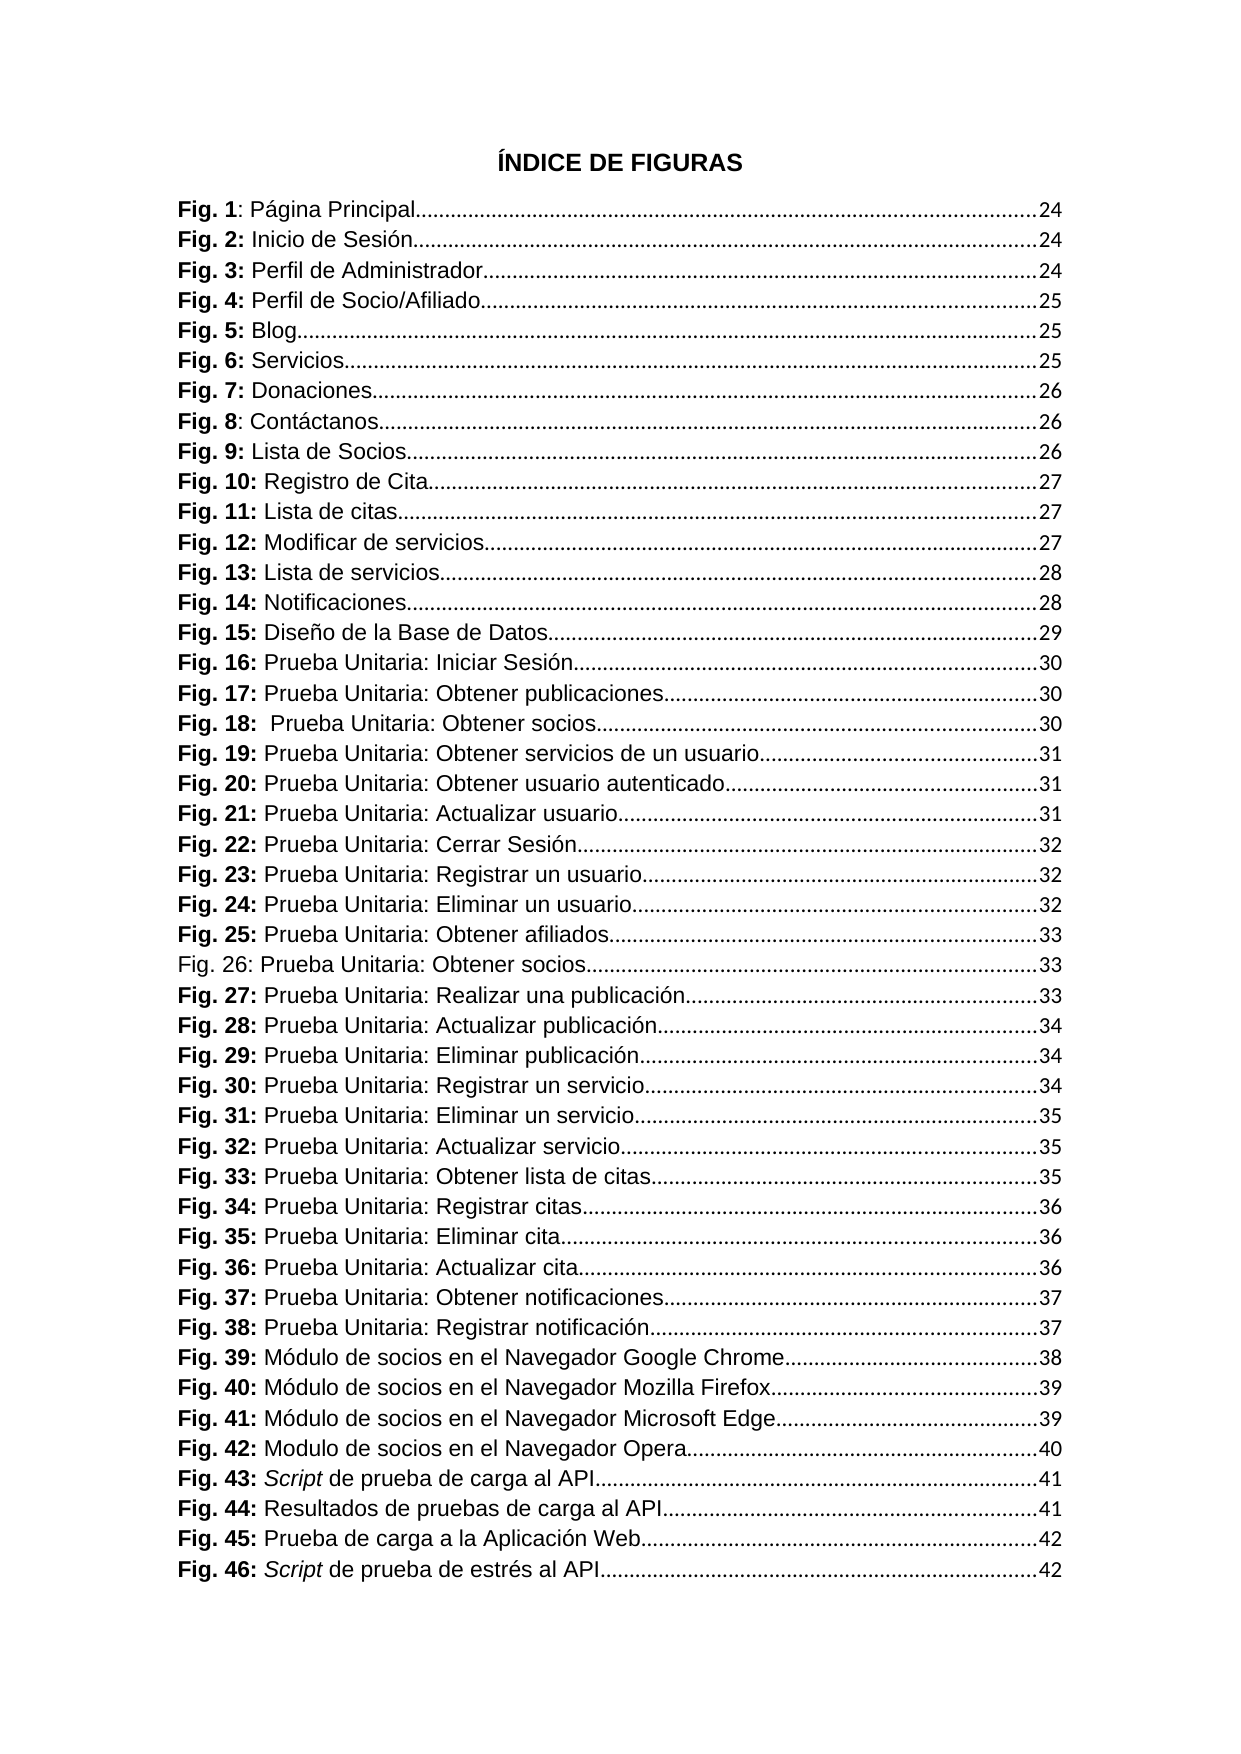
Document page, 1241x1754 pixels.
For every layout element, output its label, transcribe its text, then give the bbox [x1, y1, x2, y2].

text Fig. 13: Lista de servicios 28 [177, 558, 1063, 586]
text Fig. 17: Prueba Unitaria: Obtener publicaciones 30 [177, 679, 1063, 707]
text Fig. 14: Notificaciones 28 [177, 588, 1063, 616]
text Fig. 44: Resultados de pruebas de carga al API 41 [177, 1494, 1063, 1522]
text Fig. 2: Inicio de Sesión 24 [177, 226, 1063, 253]
text Fig. 3: Perfil de Administrador 24 [177, 256, 1063, 284]
text Fig. 22: Prueba Unitaria: Cerrar Sesión 32 [177, 830, 1063, 858]
text Fig. 36: Prueba Unitaria: Actualizar cita 36 [177, 1253, 1063, 1281]
text Fig. 46: Script de prueba de estrés al API 42 [177, 1555, 1063, 1583]
text Fig. 26: Prueba Unitaria: Obtener socios 33 [177, 951, 1063, 978]
text Fig. 11: Lista de citas 27 [177, 497, 1063, 525]
text Fig. 39: Módulo de socios en el Navegador Google Chrome 38 [177, 1343, 1063, 1371]
text Fig. 7: Donaciones 26 [177, 377, 1063, 404]
text Fig. 18: Prueba Unitaria: Obtener socios 30 [177, 709, 1063, 737]
text Fig. 6: Servicios 25 [177, 346, 1063, 374]
text Fig. 23: Prueba Unitaria: Registrar un usuario 32 [177, 860, 1063, 888]
text Fig. 8: Contáctanos 26 [177, 407, 1063, 435]
text Fig. 38: Prueba Unitaria: Registrar notificación 37 [177, 1313, 1063, 1341]
text Fig. 25: Prueba Unitaria: Obtener afiliados 33 [177, 920, 1063, 948]
text Fig. 1: Página Principal 24 [177, 195, 1063, 223]
text Fig. 12: Modificar de servicios 27 [177, 528, 1063, 556]
text Fig. 45: Prueba de carga a la Aplicación Web 42 [177, 1524, 1063, 1552]
text Fig. 29: Prueba Unitaria: Eliminar publicación 34 [177, 1041, 1063, 1069]
text Fig. 40: Módulo de socios en el Navegador Mozilla Firefox 39 [177, 1373, 1063, 1401]
text Fig. 15: Diseño de la Base de Datos 29 [177, 618, 1063, 646]
text ÍNDICE DE FIGURAS [177, 148, 1063, 176]
text Fig. 34: Prueba Unitaria: Registrar citas 36 [177, 1192, 1063, 1220]
text Fig. 9: Lista de Socios 26 [177, 437, 1063, 465]
text Fig. 41: Módulo de socios en el Navegador Microsoft Edge 39 [177, 1404, 1063, 1432]
text Fig. 5: Blog 25 [177, 316, 1063, 344]
text Fig. 31: Prueba Unitaria: Eliminar un servicio 35 [177, 1102, 1063, 1129]
text Fig. 28: Prueba Unitaria: Actualizar publicación 34 [177, 1011, 1063, 1039]
text Fig. 43: Script de prueba de carga al API 41 [177, 1464, 1063, 1492]
text Fig. 16: Prueba Unitaria: Iniciar Sesión 30 [177, 648, 1063, 676]
text Fig. 24: Prueba Unitaria: Eliminar un usuario 32 [177, 890, 1063, 918]
text Fig. 4: Perfil de Socio/Afiliado 25 [177, 286, 1063, 314]
text Fig. 20: Prueba Unitaria: Obtener usuario autenticado 31 [177, 769, 1063, 797]
text Fig. 19: Prueba Unitaria: Obtener servicios de un usuario 31 [177, 739, 1063, 767]
text Fig. 21: Prueba Unitaria: Actualizar usuario 31 [177, 799, 1063, 827]
text Fig. 33: Prueba Unitaria: Obtener lista de citas 35 [177, 1162, 1063, 1190]
text Fig. 37: Prueba Unitaria: Obtener notificaciones 37 [177, 1283, 1063, 1311]
text Fig. 27: Prueba Unitaria: Realizar una publicación 33 [177, 981, 1063, 1009]
text Fig. 32: Prueba Unitaria: Actualizar servicio 35 [177, 1132, 1063, 1160]
text Fig. 30: Prueba Unitaria: Registrar un servicio 34 [177, 1071, 1063, 1099]
text Fig. 42: Modulo de socios en el Navegador Opera 40 [177, 1434, 1063, 1462]
text Fig. 10: Registro de Cita 27 [177, 467, 1063, 495]
text Fig. 35: Prueba Unitaria: Eliminar cita 36 [177, 1222, 1063, 1250]
